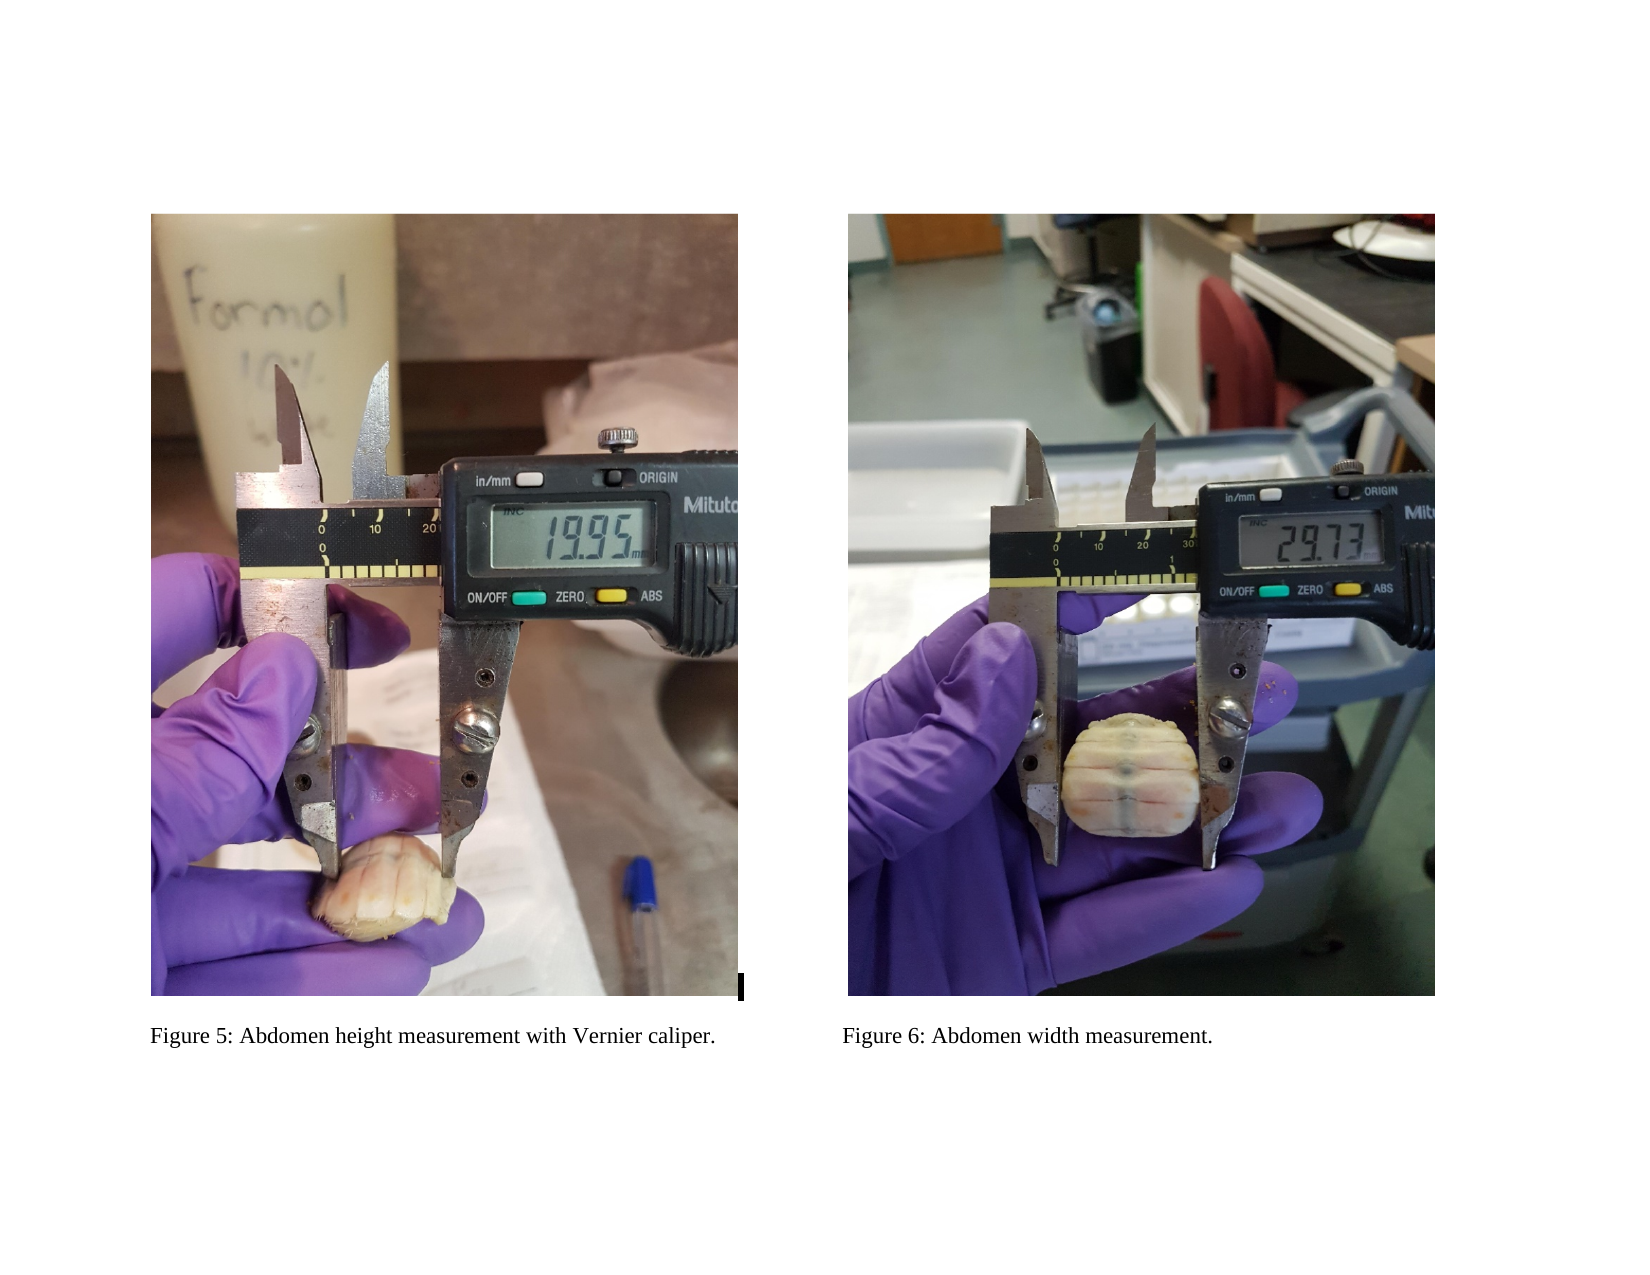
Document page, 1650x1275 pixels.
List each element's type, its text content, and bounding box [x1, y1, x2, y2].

picture [151, 215, 738, 996]
picture [848, 215, 1435, 996]
text Figure 5: Abdomen height measurement with Vernier caliper. Figure 6: Abdomen width measurement. [150, 1022, 1500, 1048]
